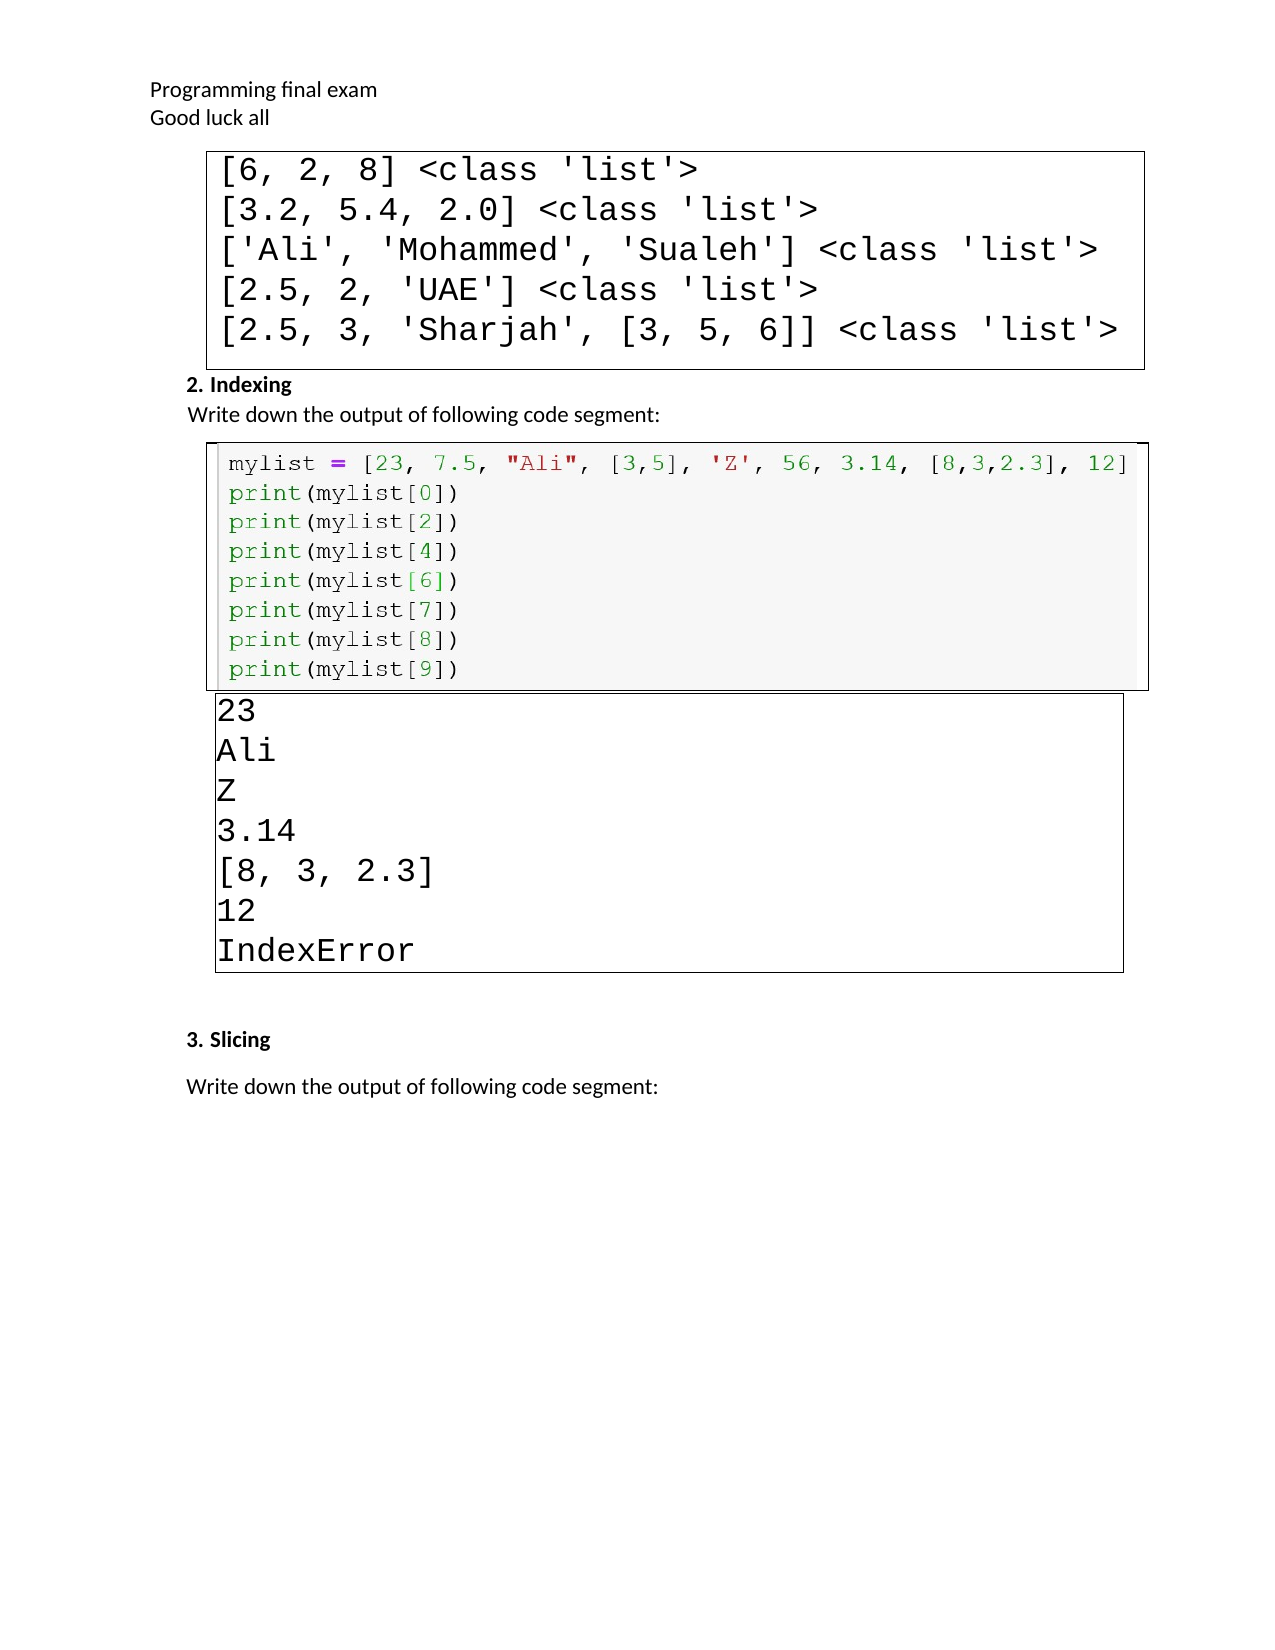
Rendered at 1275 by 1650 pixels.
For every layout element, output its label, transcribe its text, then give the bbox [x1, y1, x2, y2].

picture [217, 443, 1137, 690]
subtitle 2. Indexing [186, 370, 1123, 398]
text 3.14 [216, 813, 1123, 852]
text 23 [216, 694, 1123, 732]
text [8, 3, 2.3] [216, 853, 1123, 892]
text 12 [216, 893, 1123, 932]
table_cell [6, 2, 8] <class 'list'> [3.2, 5.4, 2.0] <class 'list'> ['Ali', 'Mohammed', 'Sualeh'] <class 'list'> [2.5, 2, 'UAE'] <class 'list'> [2.5, 3, 'Sharjah', [3, 5, 6]] <class 'list'> [207, 152, 1144, 369]
text IndexError [216, 933, 1123, 972]
text Z [216, 773, 1123, 812]
text Write down the output of following code segment: [186, 1072, 1123, 1100]
subtitle 3. Slicing [186, 1025, 1123, 1053]
text Ali [216, 733, 1123, 772]
